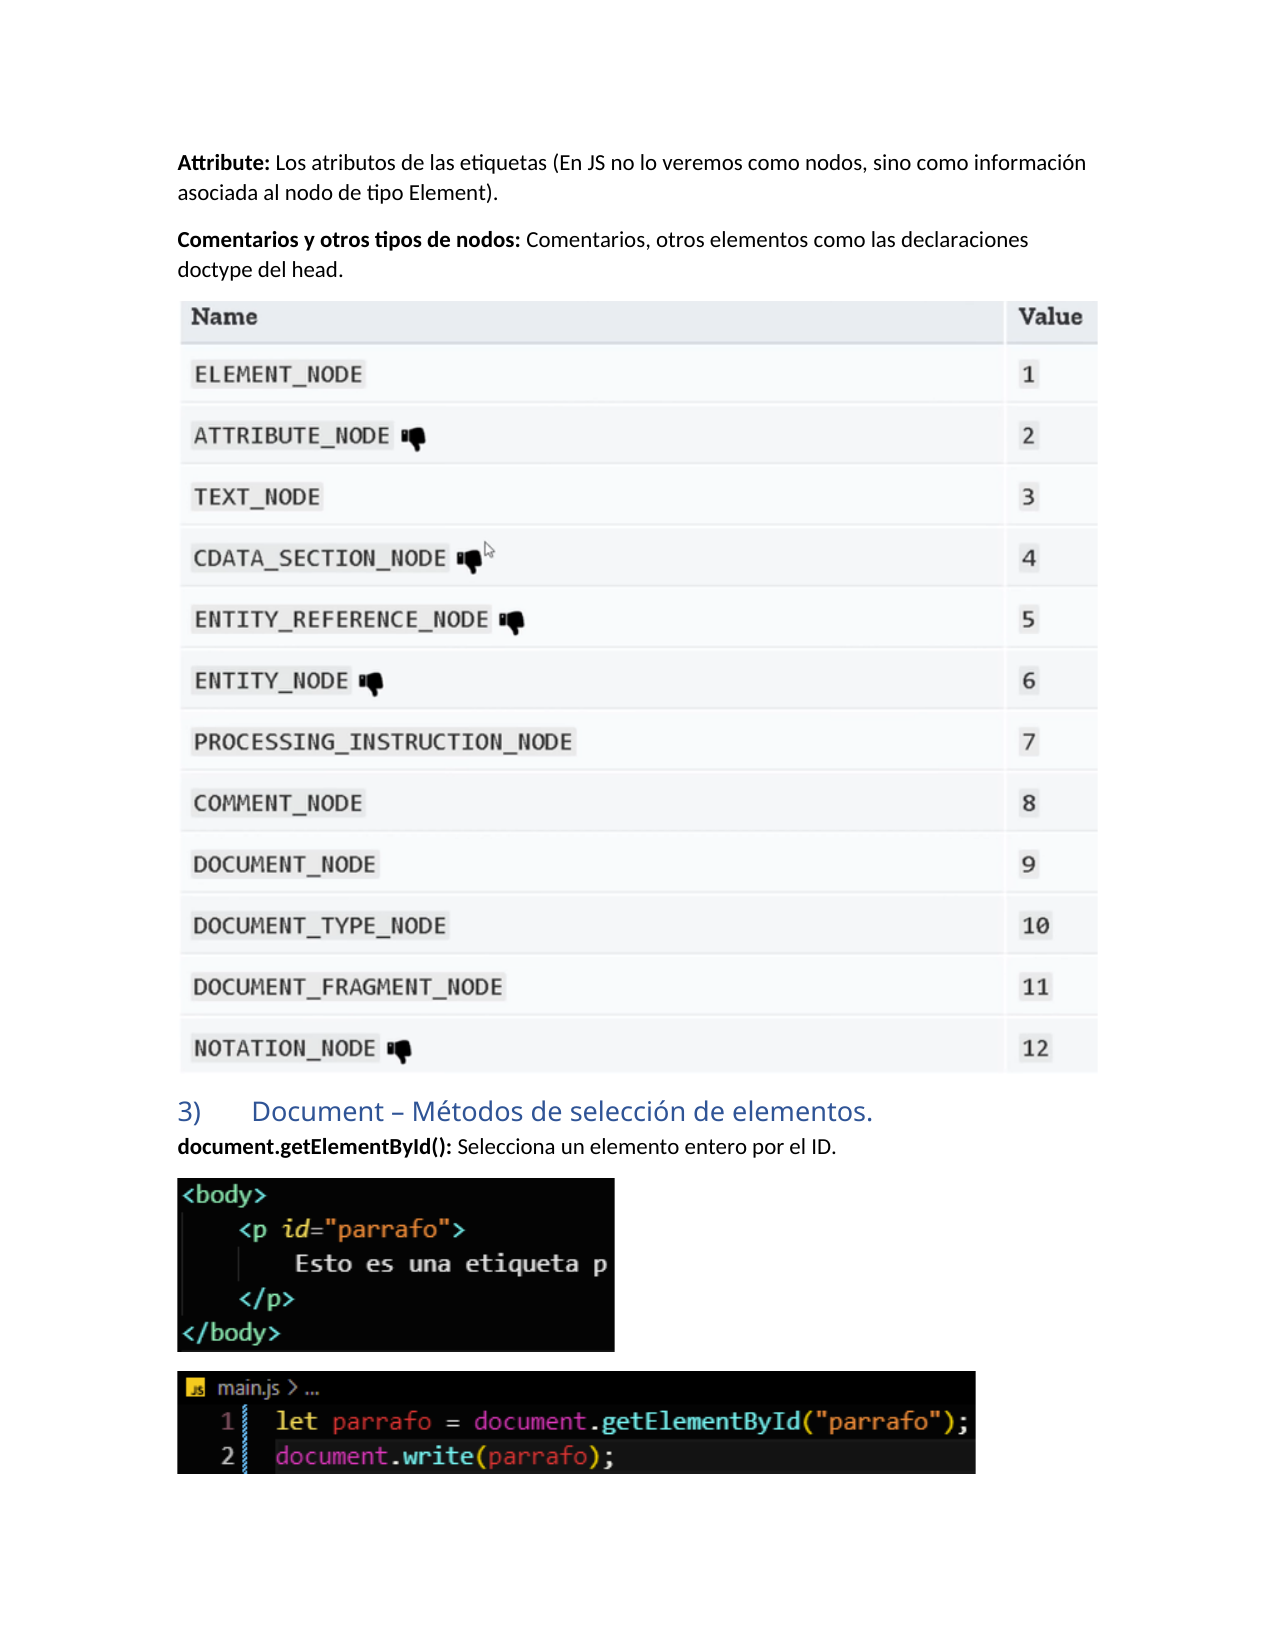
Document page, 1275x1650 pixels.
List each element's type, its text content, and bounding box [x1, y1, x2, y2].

picture [177, 1371, 976, 1474]
picture [177, 301, 1098, 1074]
subtitle 3) Document – Métodos de selección de elementos. [177, 1092, 1098, 1129]
picture [177, 1178, 615, 1352]
text Attribute: Los atributos de las etiquetas (En JS no lo veremos como nodos, sino como información asociada al nodo de tipo Element). [177, 148, 1098, 206]
text document.getElementById(): Selecciona un elemento entero por el ID. [177, 1132, 1098, 1160]
text Comentarios y otros tipos de nodos: Comentarios, otros elementos como las declaraciones doctype del head. [177, 225, 1098, 283]
